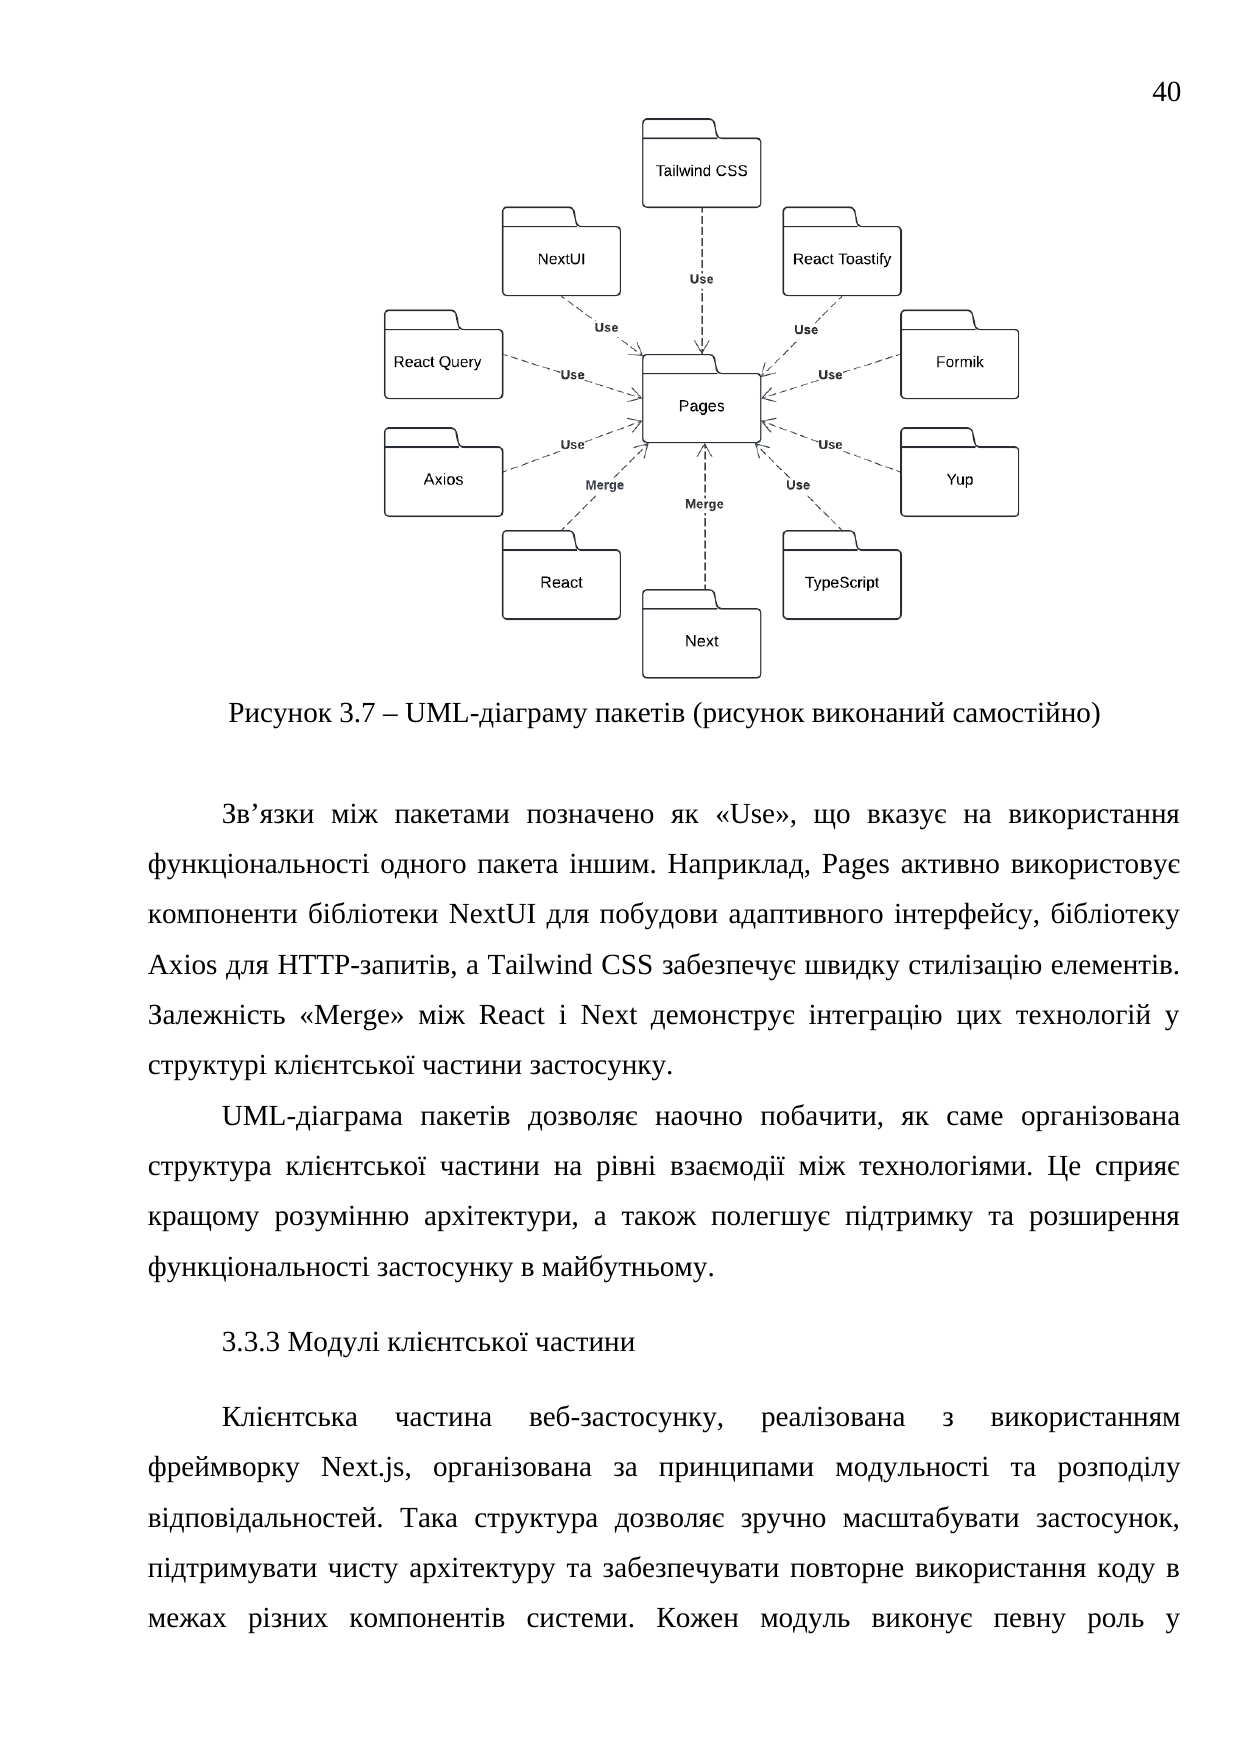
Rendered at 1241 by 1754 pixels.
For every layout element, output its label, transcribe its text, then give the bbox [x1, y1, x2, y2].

text Зв’язки між пакетами позначено як «Use», що вказує на використання функціональності одного пакета іншим. Наприклад, Pages активно використовує компоненти бібліотеки NextUI для побудови адаптивного інтерфейсу, бібліотеку Axios для HTTP-запитів, а Tailwind CSS забезпечує швидку стилізацію елементів. Залежність «Merge» між React і Next демонструє інтеграцію цих технологій у структурі клієнтської частини застосунку. [148, 796, 1181, 1081]
picture [383, 118, 1020, 679]
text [148, 1399, 1181, 1634]
text 3.3.3 Модулі клієнтської частини [148, 1324, 1181, 1357]
text UML-діаграма пакетів дозволяє наочно побачити, як саме організована структура клієнтської частини на рівні взаємодії між технологіями. Це сприяє кращому розумінню архітектури, а також полегшує підтримку та розширення функціональності застосунку в майбутньому. [148, 1098, 1181, 1282]
text Рисунок 3.7 – UML-діаграму пакетів (рисунок виконаний самостійно) [148, 695, 1181, 729]
